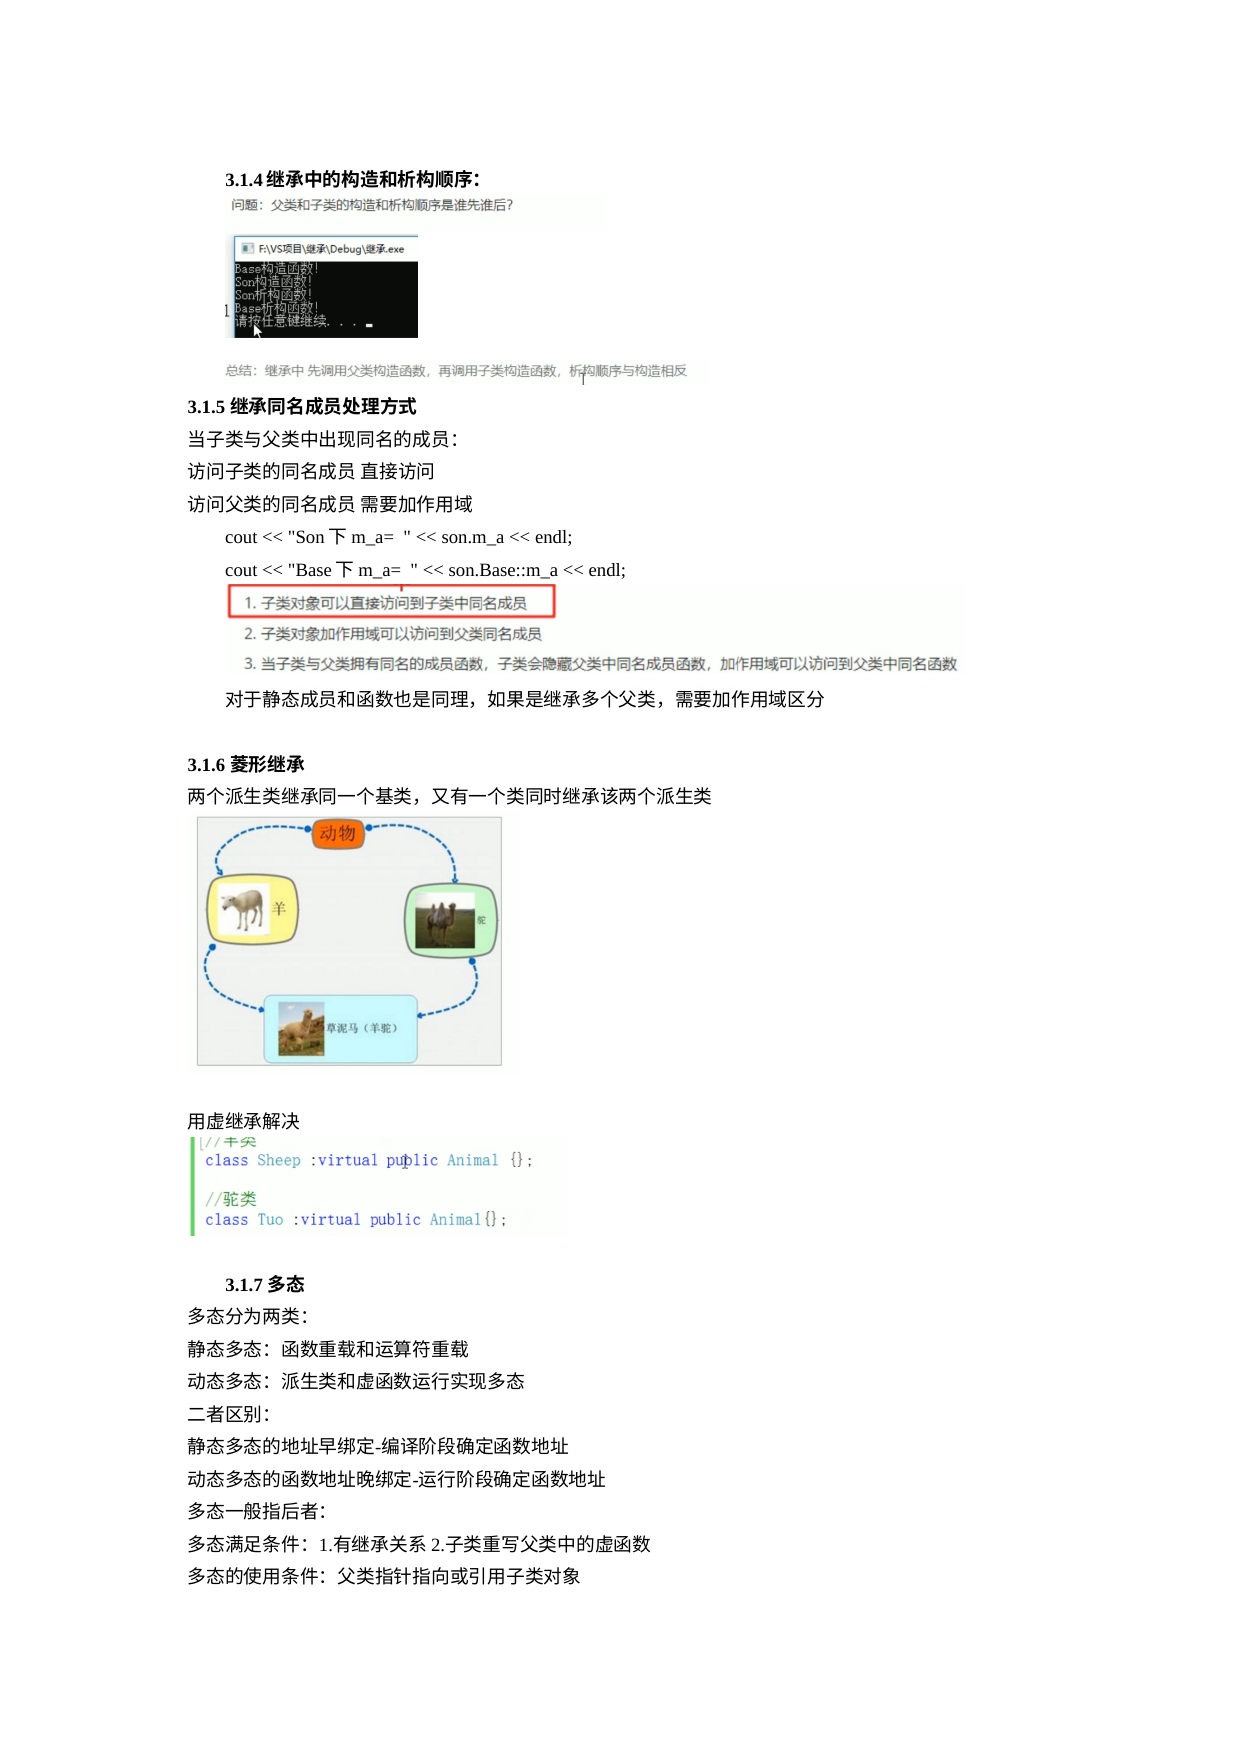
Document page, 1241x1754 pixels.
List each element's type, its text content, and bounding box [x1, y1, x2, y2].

text 访问父类的同名成员 需要加作用域 [187, 487, 1053, 519]
picture [187, 812, 521, 1074]
subtitle 3.1.4继承中的构造和析构顺序： [187, 162, 1053, 194]
subtitle 3.1.5 继承同名成员处理方式 [187, 389, 1053, 422]
text 多态满足条件：1.有继承关系 2.子类重写父类中的虚函数 [187, 1527, 1053, 1559]
text 两个派生类继承同一个基类，又有一个类同时继承该两个派生类 [187, 779, 1053, 812]
text 对于静态成员和函数也是同理，如果是继承多个父类，需要加作用域区分 [187, 682, 1053, 714]
text 动态多态的函数地址晚绑定-运行阶段确定函数地址 [187, 1462, 1053, 1494]
subtitle 3.1.6 菱形继承 [187, 747, 1053, 779]
text 当子类与父类中出现同名的成员： [187, 422, 1053, 454]
picture [187, 1137, 570, 1236]
text 动态多态：派生类和虚函数运行实现多态 [187, 1364, 1053, 1397]
text 二者区别： [187, 1397, 1053, 1429]
subtitle 3.1.7 多态 [187, 1267, 1053, 1299]
text 静态多态的地址早绑定-编译阶段确定函数地址 [187, 1429, 1053, 1462]
picture [225, 584, 994, 674]
text 用虚继承解决 [187, 1104, 1053, 1137]
text 静态多态：函数重载和运算符重载 [187, 1332, 1053, 1364]
title cout << "Base下m_a= " << son.Base::m_a << endl; [187, 552, 1053, 584]
text 多态一般指后者： [187, 1494, 1053, 1527]
text 多态的使用条件：父类指针指向或引用子类对象 [187, 1559, 1053, 1592]
text 多态分为两类： [187, 1299, 1053, 1332]
text 访问子类的同名成员 直接访问 [187, 454, 1053, 487]
picture [225, 194, 710, 385]
title cout << "Son下m_a= " << son.m_a << endl; [187, 519, 1053, 552]
